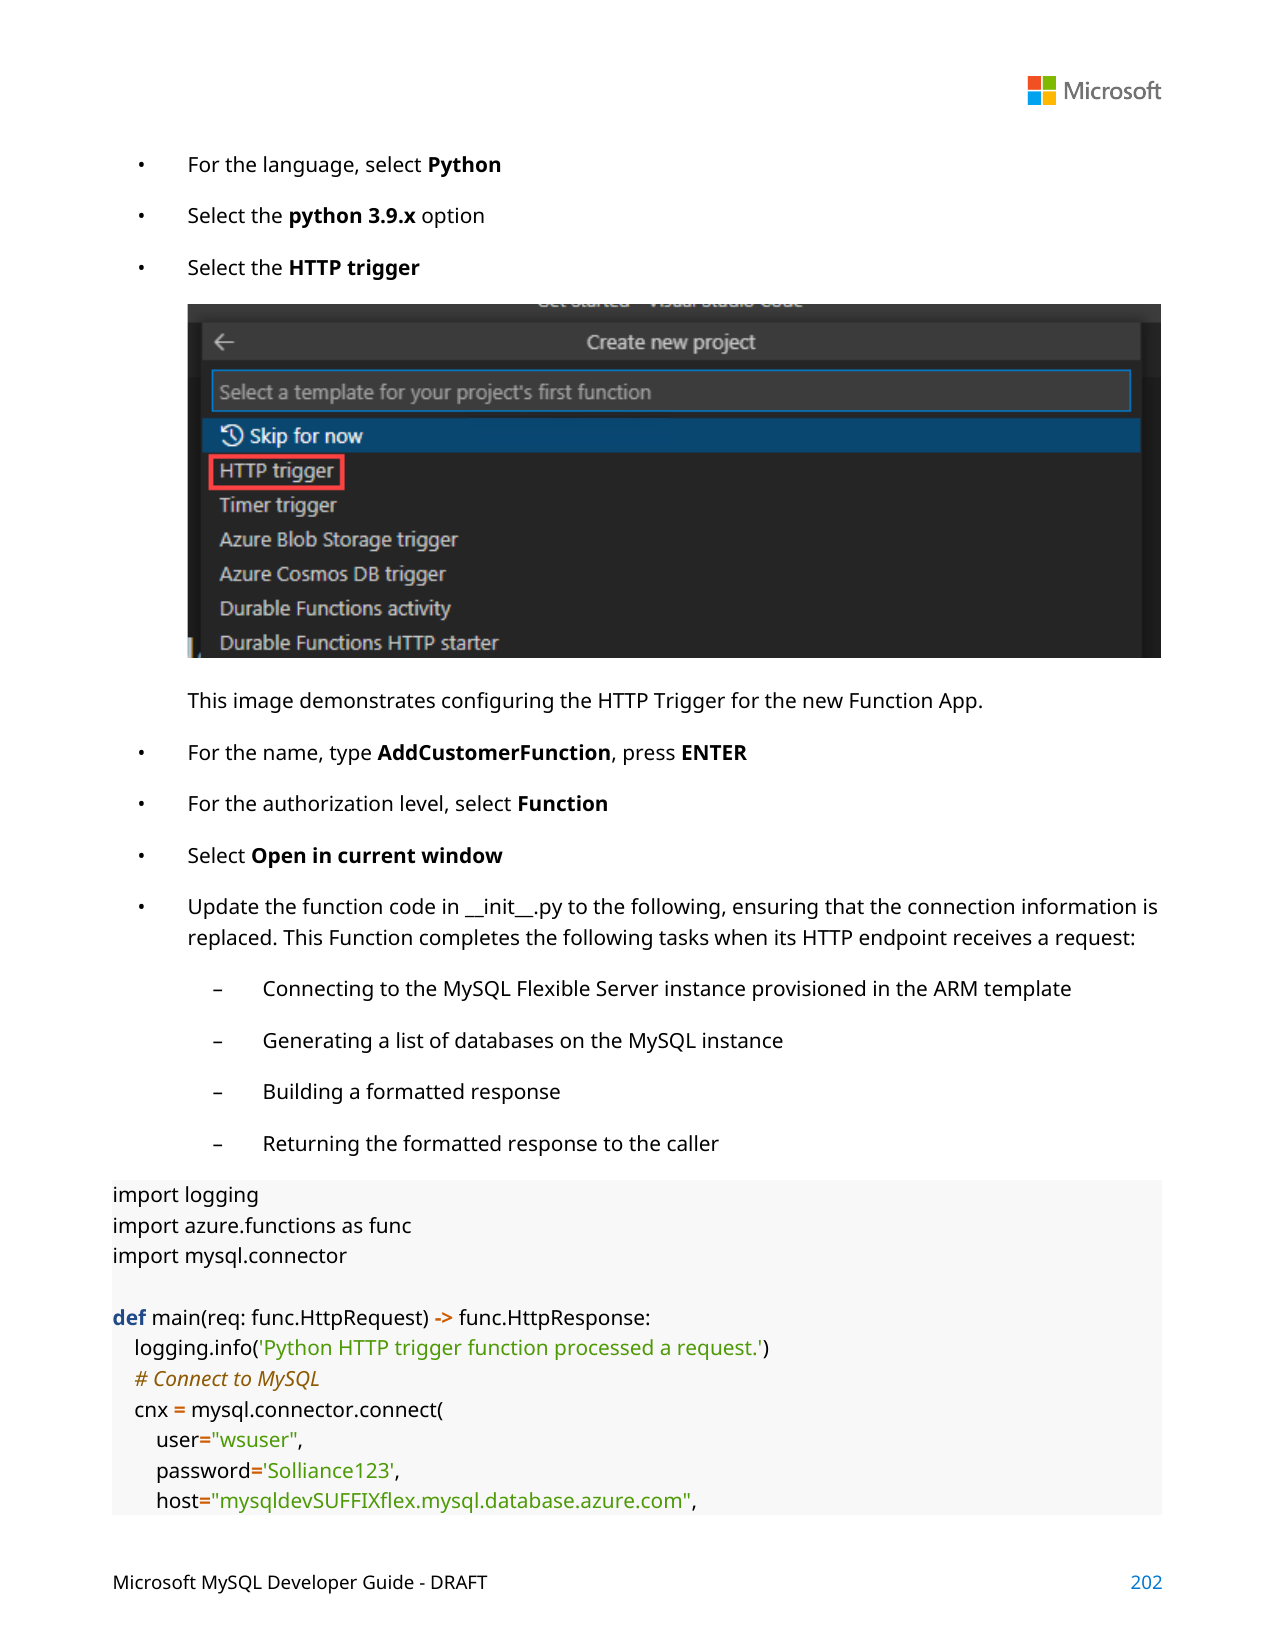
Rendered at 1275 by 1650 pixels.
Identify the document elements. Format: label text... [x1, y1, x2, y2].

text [112, 1180, 1162, 1515]
list This image demonstrates configuring the HTTP Trigger for the new Function App. [137, 687, 1162, 715]
list Connecting to the MySQL Flexible Server instance provisioned in the ARM template [212, 974, 1162, 1003]
list For the authorization level, select Function [137, 789, 1162, 818]
list Select Open in current window [137, 841, 1162, 869]
picture [1026, 75, 1163, 107]
list Select the python 3.9.x option [137, 201, 1162, 230]
list For the language, select Python [137, 150, 1162, 178]
list Generating a list of databases on the MySQL instance [212, 1026, 1162, 1054]
list For the name, type AddCustomerFunction, press ENTER [137, 738, 1162, 767]
list Building a formatted response [212, 1077, 1162, 1106]
list Returning the formatted response to the caller [212, 1129, 1162, 1157]
list Update the function code in __init__.py to the following, ensuring that the connection information is replaced. This Function completes the following tasks when its HTTP endpoint receives a request: [137, 892, 1162, 952]
list Select the HTTP trigger [137, 253, 1162, 281]
picture [187, 304, 1161, 658]
